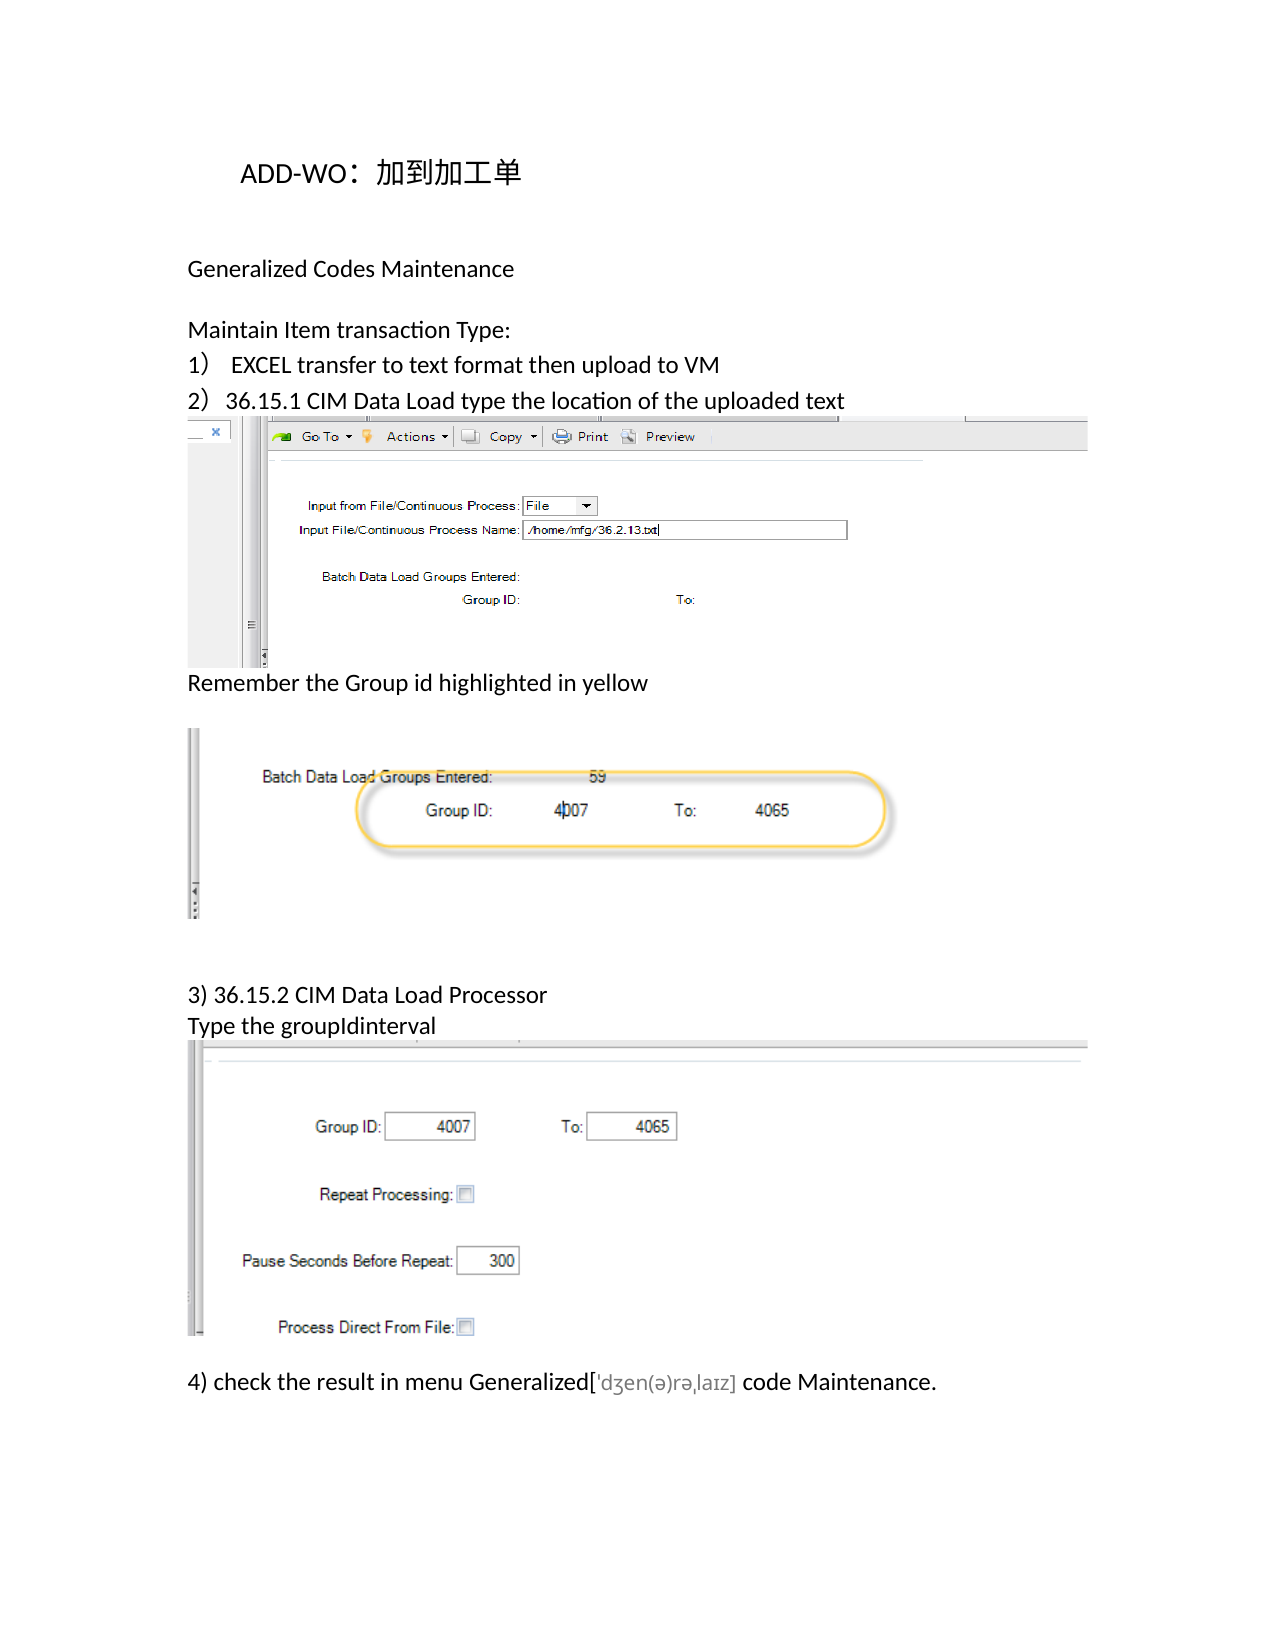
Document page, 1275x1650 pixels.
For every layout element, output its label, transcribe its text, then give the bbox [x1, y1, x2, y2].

picture [187, 728, 1088, 919]
text 3) 36.15.2 CIM Data Load Processor [187, 979, 1087, 1010]
text 1） EXCEL transfer to text format then upload to VM [187, 344, 1087, 381]
text 4) check the result in menu Generalized[ˈdʒen(ə)rəˌlaɪz] code Maintenance. [187, 1366, 1087, 1397]
text Generalized Codes Maintenance [187, 253, 1087, 283]
picture [187, 416, 1088, 668]
text Maintain Item transaction Type: [187, 314, 1087, 344]
picture [187, 1040, 1088, 1336]
text ADD-WO：加到加工单 [187, 150, 1087, 192]
text 2）36.15.1 CIM Data Load type the location of the uploaded text [187, 381, 1087, 416]
text Remember the Group id highlighted in yellow [187, 668, 1037, 698]
text Type the groupIdinterval [187, 1010, 1087, 1040]
